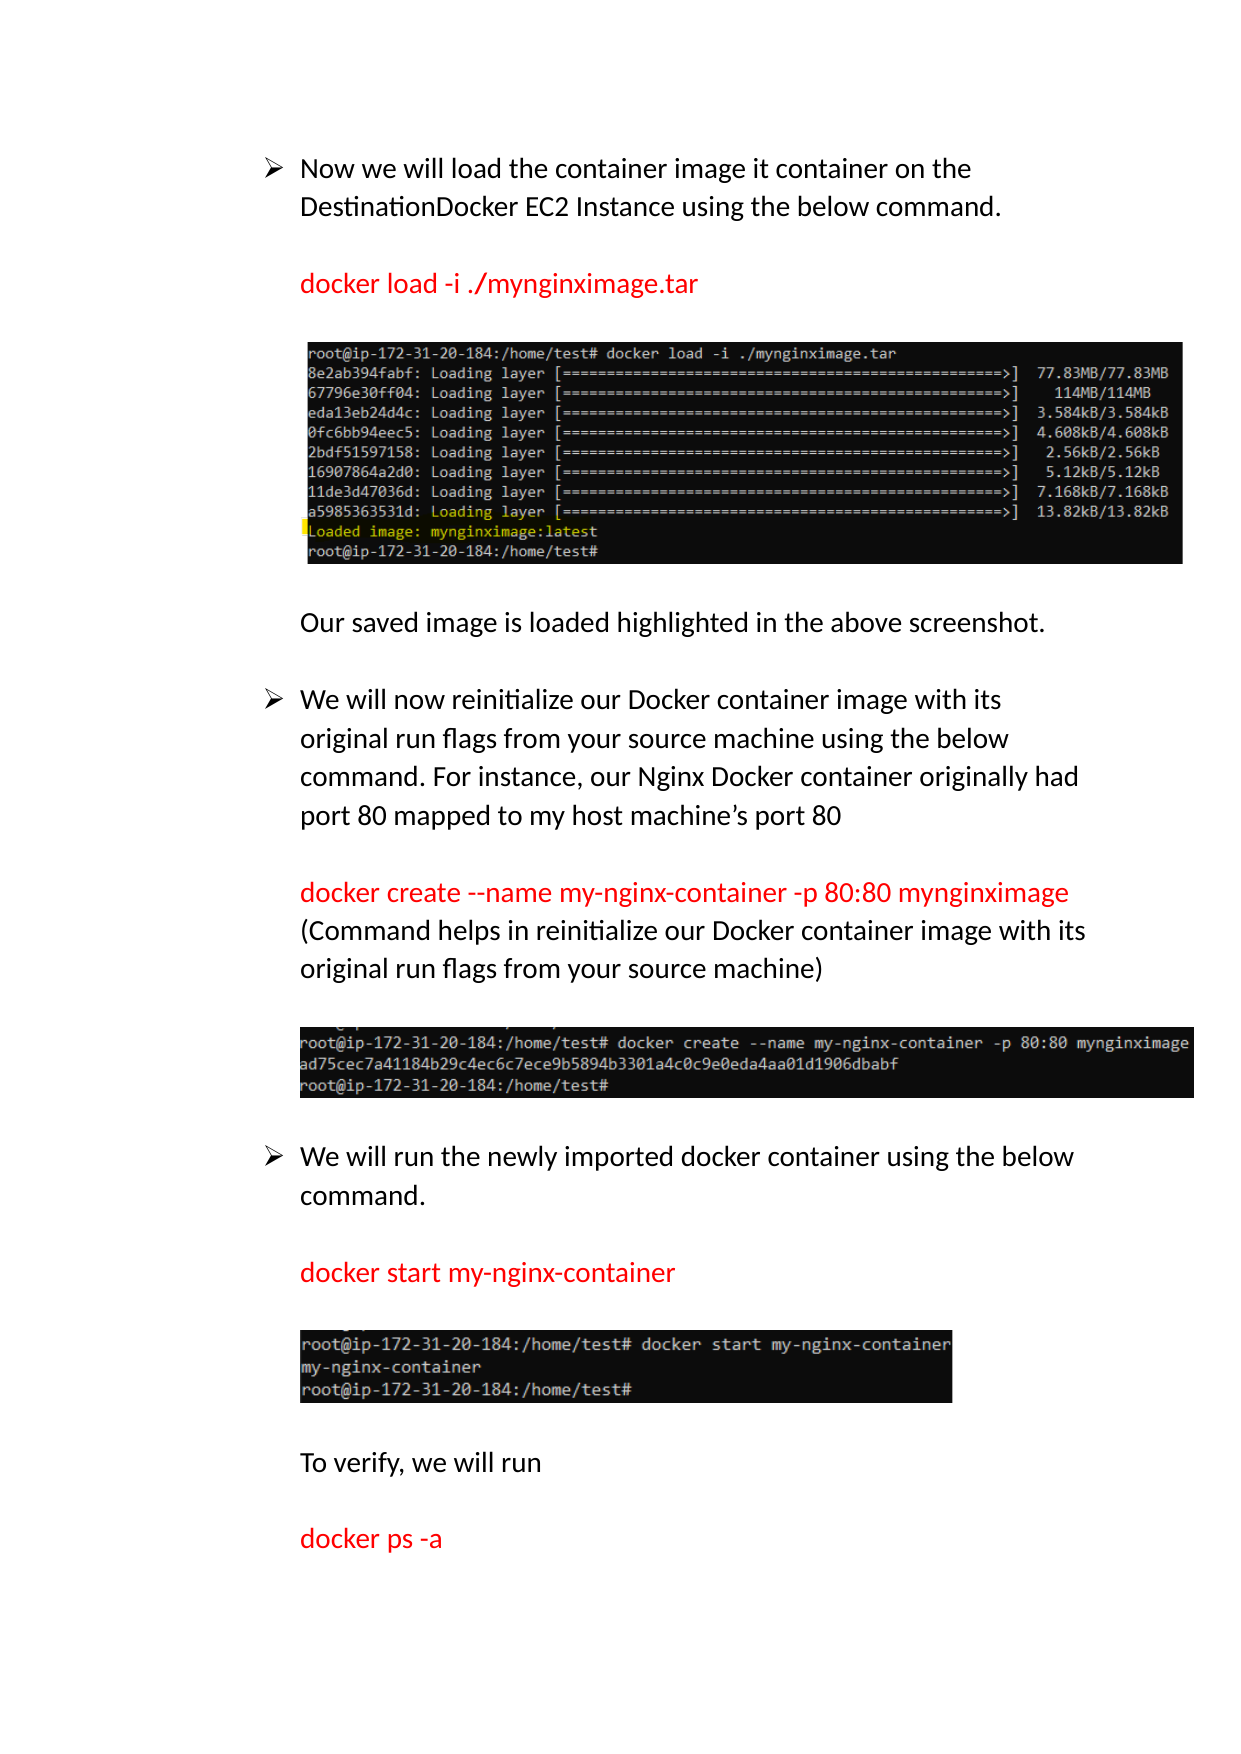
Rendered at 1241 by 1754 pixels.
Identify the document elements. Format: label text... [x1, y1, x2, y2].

list docker ps -a [300, 1521, 1090, 1556]
picture [300, 342, 1183, 564]
list Now we will load the container image it container on the DestinationDocker EC2 Instance using the below command. [262, 150, 1090, 224]
list (Command helps in reinitialize our Docker container image with its original run flags from your source machine) [300, 912, 1090, 986]
picture [300, 1330, 953, 1403]
list Our saved image is loaded highlighted in the above screenshot. [300, 604, 1090, 640]
list docker create --name my-nginx-container -p 80:80 mynginximage [300, 874, 1090, 909]
list To verify, we will run [300, 1444, 1090, 1479]
list We will run the newly imported docker container using the below command. [262, 1138, 1090, 1212]
picture [300, 1027, 1194, 1098]
list docker load -i ./mynginximage.tar [300, 265, 1090, 301]
list We will now reinitialize our Docker container image with its original run flags from your source machine using the below command. For instance, our Nginx Docker container originally had port 80 mapped to my host machine’s port 80 [262, 681, 1090, 832]
list docker start my-nginx-container [300, 1254, 1090, 1289]
